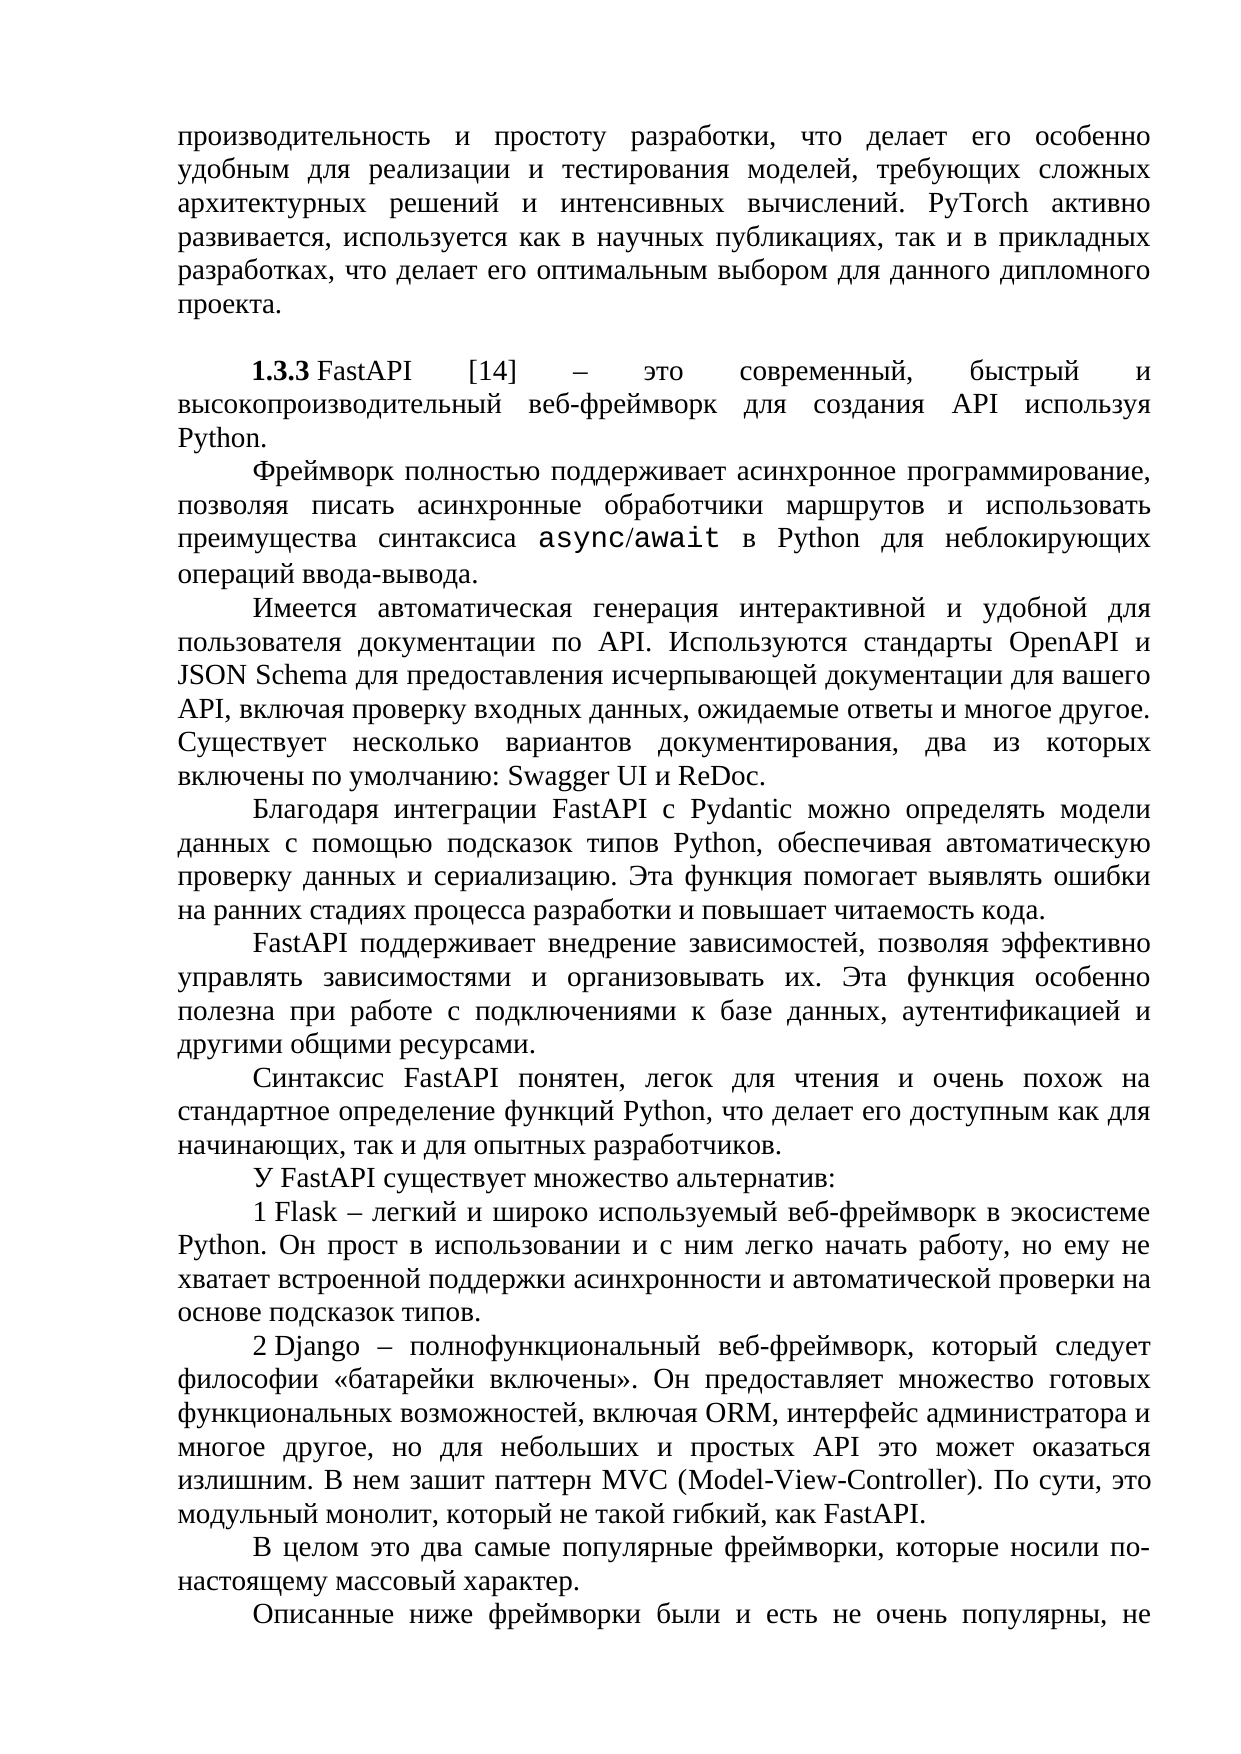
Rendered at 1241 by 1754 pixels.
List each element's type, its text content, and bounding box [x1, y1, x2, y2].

text Имеется автоматическая генерация интерактивной и удобной для пользователя документации по API. Используются стандарты OpenAPI и JSON Schema для предоставления исчерпывающей документации для вашего API, включая проверку входных данных, ожидаемые ответы и многое другое. Существует несколько вариантов документирования, два из которых включены по умолчанию: Swagger UI и ReDoc. [177, 590, 1152, 791]
text 1 Flask – легкий и широко используемый веб-фреймворк в экосистеме Python. Он прост в использовании и с ним легко начать работу, но ему не хватает встроенной поддержки асинхронности и автоматической проверки на основе подсказок типов. [177, 1194, 1152, 1328]
text FastAPI поддерживает внедрение зависимостей, позволяя эффективно управлять зависимостями и организовывать их. Эта функция особенно полезна при работе с подключениями к базе данных, аутентификацией и другими общими ресурсами. [177, 926, 1152, 1060]
text 2 Django – полнофункциональный веб-фреймворк, который следует философии «батарейки включены». Он предоставляет множество готовых функциональных возможностей, включая ORM, интерфейс администратора и многое другое, но для небольших и простых API это может оказаться излишним. В нем зашит паттерн MVC (Model-View-Controller). По сути, это модульный монолит, который не такой гибкий, как FastAPI. [177, 1328, 1152, 1529]
text Синтаксис FastAPI понятен, легок для чтения и очень похож на стандартное определение функций Python, что делает его доступным как для начинающих, так и для опытных разработчиков. [177, 1060, 1152, 1160]
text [177, 1596, 1152, 1630]
text В целом это два самые популярные фреймворки, которые носили по-настоящему массовый характер. [177, 1529, 1152, 1596]
text У FastAPI существует множество альтернатив: [177, 1160, 1152, 1194]
text 1.3.3 FastAPI [14] – это современный, быстрый и высокопроизводительный веб-фреймворк для создания API используя Python. [177, 353, 1152, 453]
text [177, 118, 1152, 319]
text Фреймворк полностью поддерживает асинхронное программирование, позволяя писать асинхронные обработчики маршрутов и использовать преимущества синтаксиса async/await в Python для неблокирующих операций ввода-вывода. [177, 453, 1152, 590]
text Благодаря интеграции FastAPI с Pydantic можно определять модели данных с помощью подсказок типов Python, обеспечивая автоматическую проверку данных и сериализацию. Эта функция помогает выявлять ошибки на ранних стадиях процесса разработки и повышает читаемость кода. [177, 791, 1152, 926]
